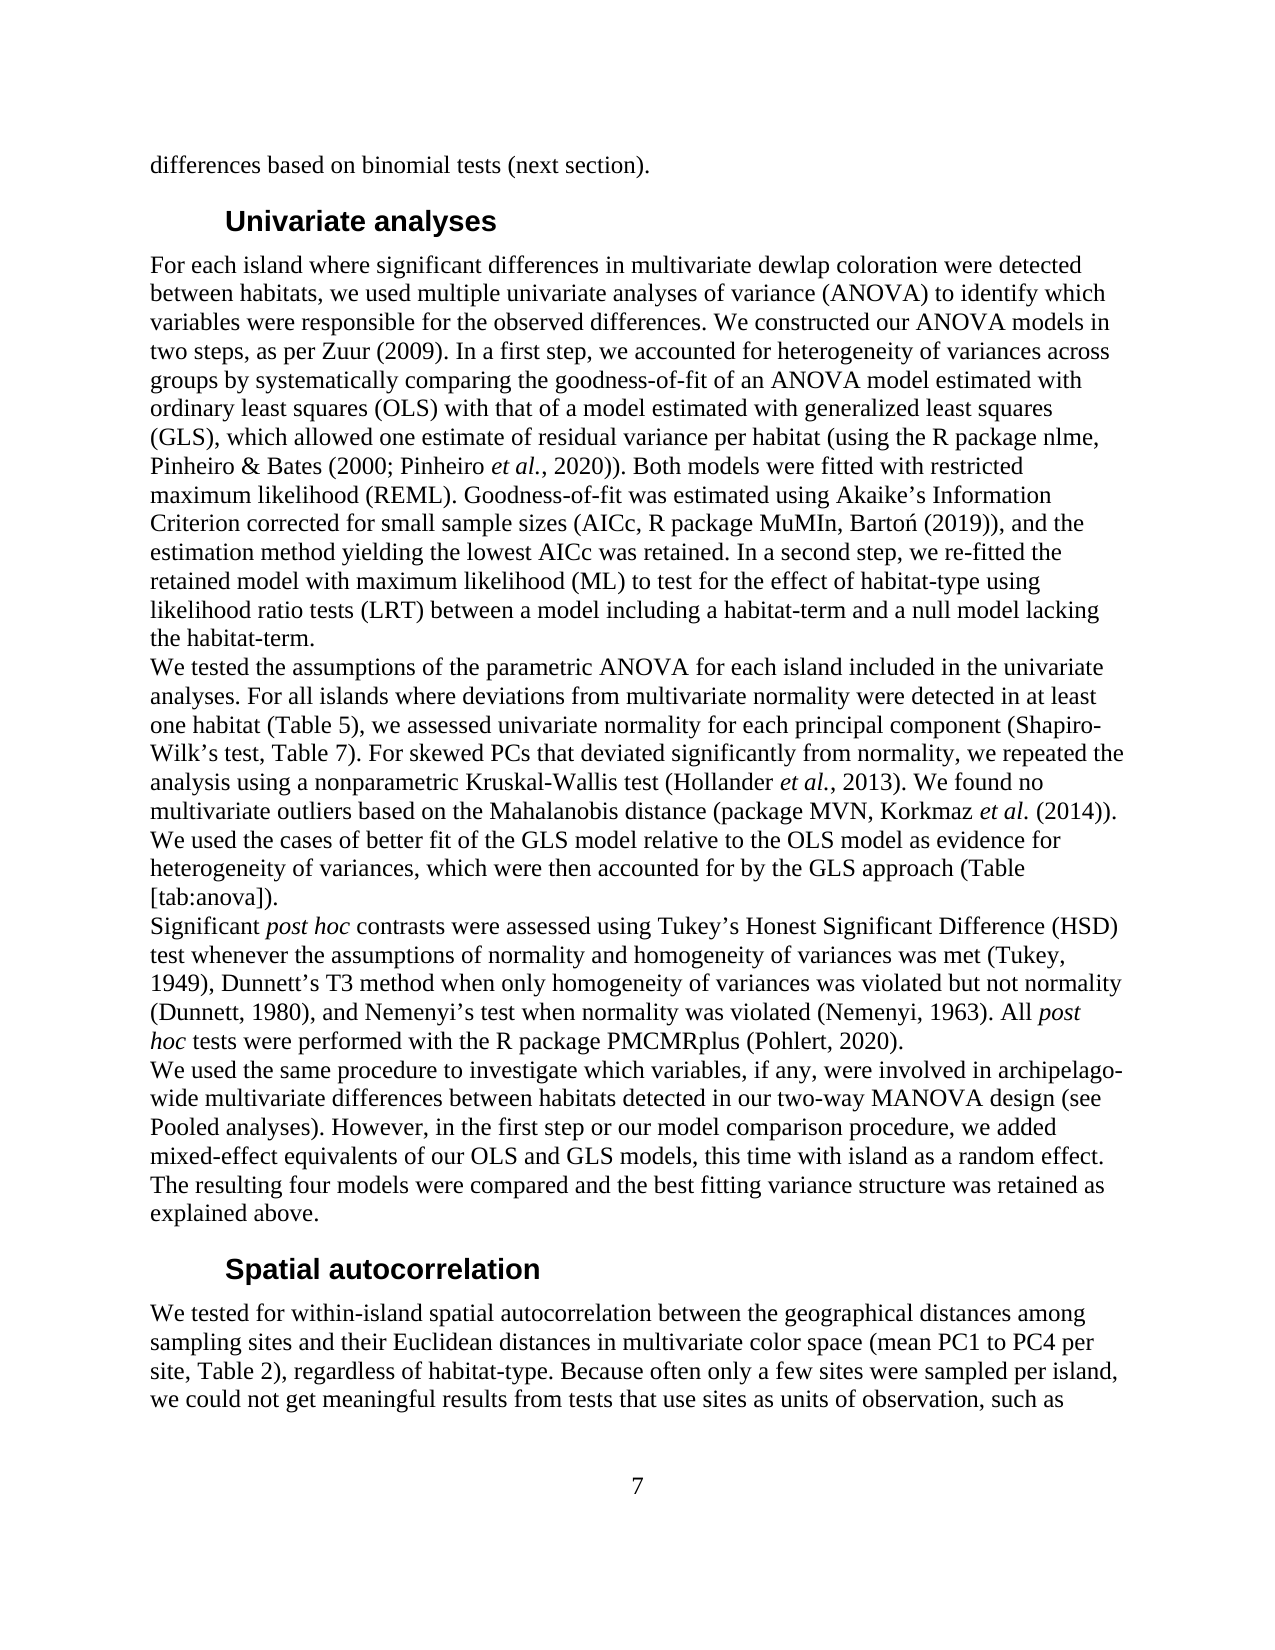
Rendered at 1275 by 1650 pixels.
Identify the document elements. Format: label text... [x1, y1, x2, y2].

subtitle Univariate analyses [150, 204, 1125, 237]
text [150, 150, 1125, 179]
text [150, 1298, 1125, 1413]
text For each island where significant differences in multivariate dewlap coloration were detected between habitats, we used multiple univariate analyses of variance (ANOVA) to identify which variables were responsible for the observed differences. We constructed our ANOVA models in two steps, as per Zuur (2009). In a first step, we accounted for heterogeneity of variances across groups by systematically comparing the goodness-of-fit of an ANOVA model estimated with ordinary least squares (OLS) with that of a model estimated with generalized least squares (GLS), which allowed one estimate of residual variance per habitat (using the R package nlme, Pinheiro & Bates (2000; Pinheiro et al., 2020)). Both models were fitted with restricted maximum likelihood (REML). Goodness-of-fit was estimated using Akaike’s Information Criterion corrected for small sample sizes (AICc, R package MuMIn, Bartoń (2019)), and the estimation method yielding the lowest AICc was retained. In a second step, we re-fitted the retained model with maximum likelihood (ML) to test for the effect of habitat-type using likelihood ratio tests (LRT) between a model including a habitat-term and a null model lacking the habitat-term. We tested the assumptions of the parametric ANOVA for each island included in the univariate analyses. For all islands where deviations from multivariate normality were detected in at least one habitat (Table 5), we assessed univariate normality for each principal component (Shapiro-Wilk’s test, Table 7). For skewed PCs that deviated significantly from normality, we repeated the analysis using a nonparametric Kruskal-Wallis test (Hollander et al., 2013). We found no multivariate outliers based on the Mahalanobis distance (package MVN, Korkmaz et al. (2014)). We used the cases of better fit of the GLS model relative to the OLS model as evidence for heterogeneity of variances, which were then accounted for by the GLS approach (Table [tab:anova]). Significant post hoc contrasts were assessed using Tukey’s Honest Significant Difference (HSD) test whenever the assumptions of normality and homogeneity of variances was met (Tukey, 1949), Dunnett’s T3 method when only homogeneity of variances was violated but not normality (Dunnett, 1980), and Nemenyi’s test when normality was violated (Nemenyi, 1963). All post hoc tests were performed with the R package PMCMRplus (Pohlert, 2020). We used the same procedure to investigate which variables, if any, were involved in archipelago-wide multivariate differences between habitats detected in our two-way MANOVA design (see Pooled analyses). However, in the first step or our model comparison procedure, we added mixed-effect equivalents of our OLS and GLS models, this time with island as a random effect. The resulting four models were compared and the best fitting variance structure was retained as explained above. [150, 250, 1125, 1227]
subtitle Spatial autocorrelation [150, 1252, 1125, 1286]
